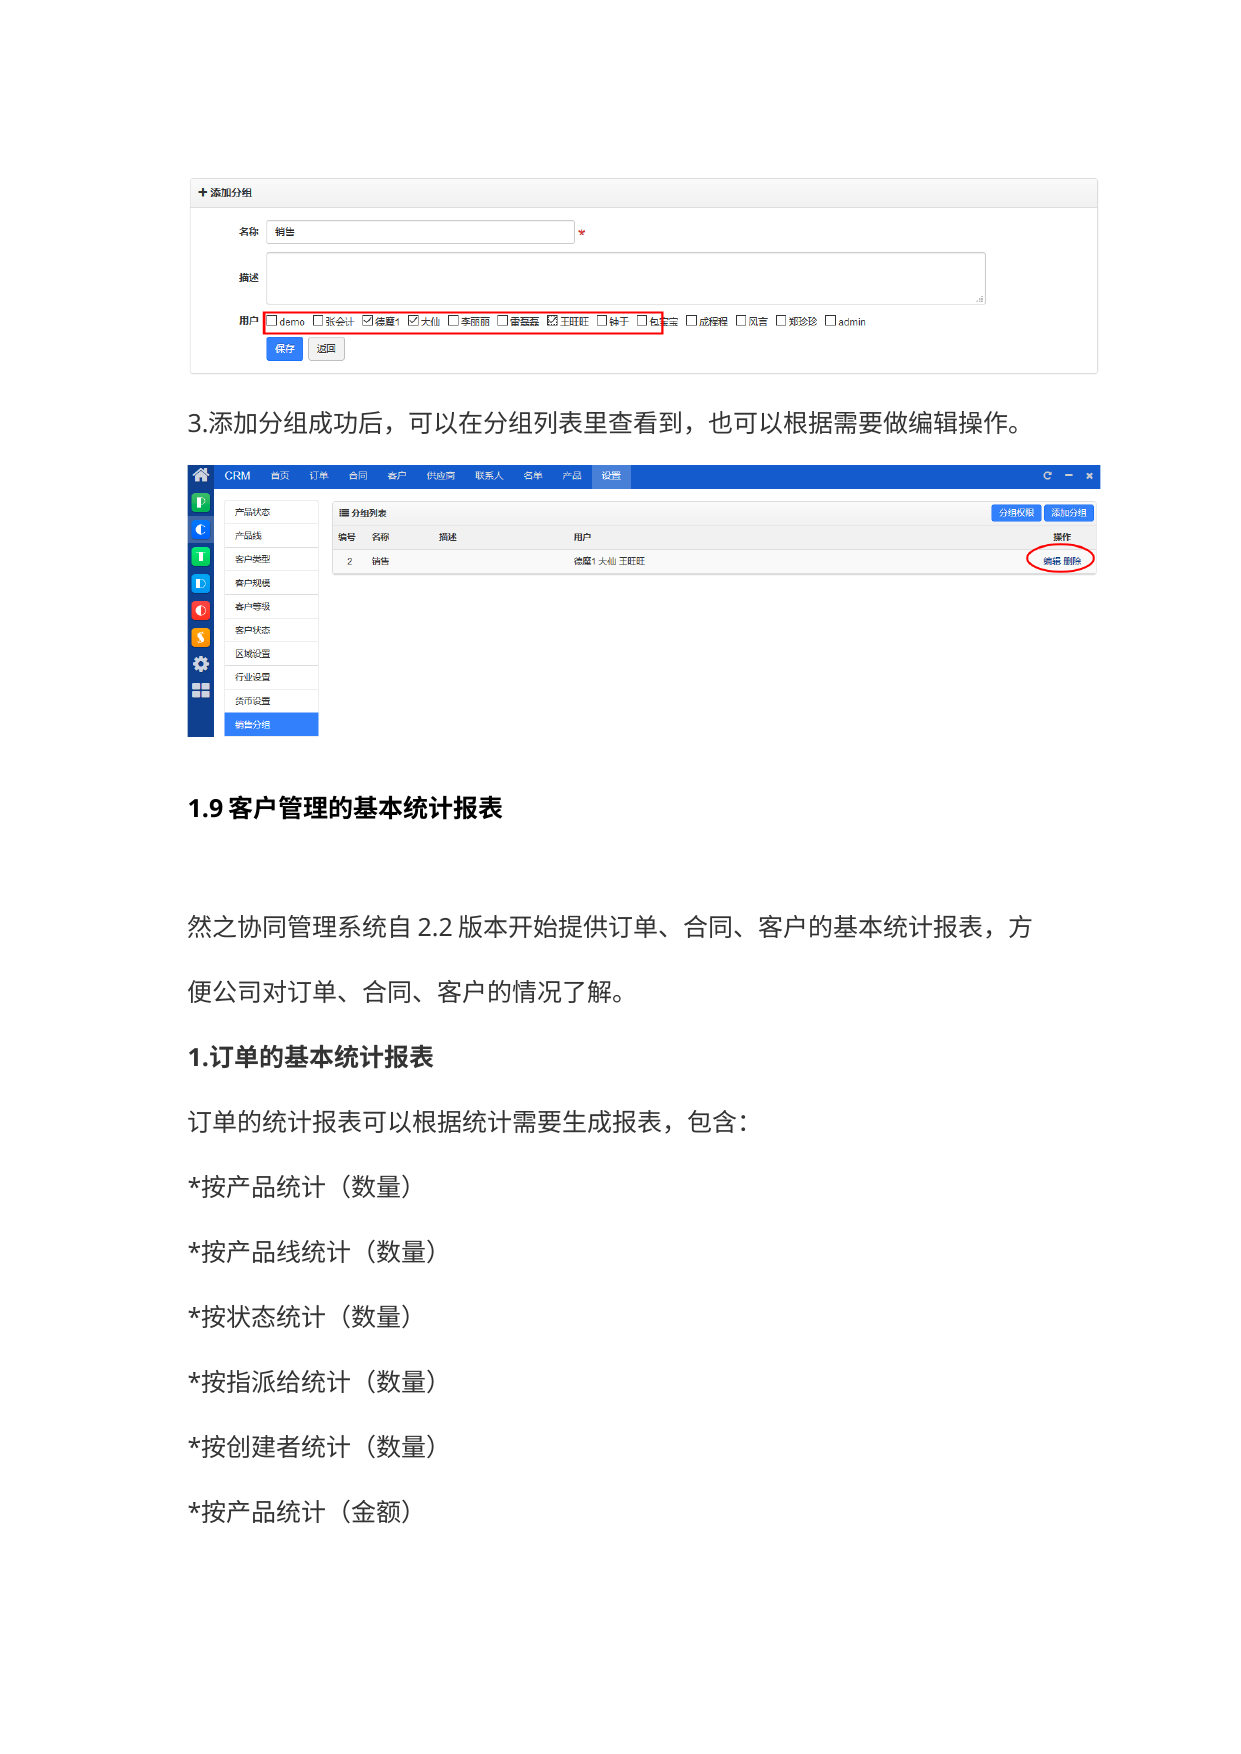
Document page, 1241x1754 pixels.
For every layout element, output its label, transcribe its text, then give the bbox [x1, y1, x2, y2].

picture [187, 177, 1103, 375]
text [187, 1153, 1053, 1543]
text 然之协同管理系统自2.2版本开始提供订单、合同、客户的基本统计报表，方便公司对订单、合同、客户的情况了解。 [187, 893, 1053, 1023]
text 订单的统计报表可以根据统计需要生成报表，包含： [187, 1088, 1053, 1153]
text 3.添加分组成功后，可以在分组列表里查看到，也可以根据需要做编辑操作。 [187, 389, 1053, 454]
picture [187, 465, 1101, 737]
subtitle 1.9客户管理的基本统计报表 [187, 774, 1053, 839]
text 1.订单的基本统计报表 [187, 1023, 1053, 1088]
